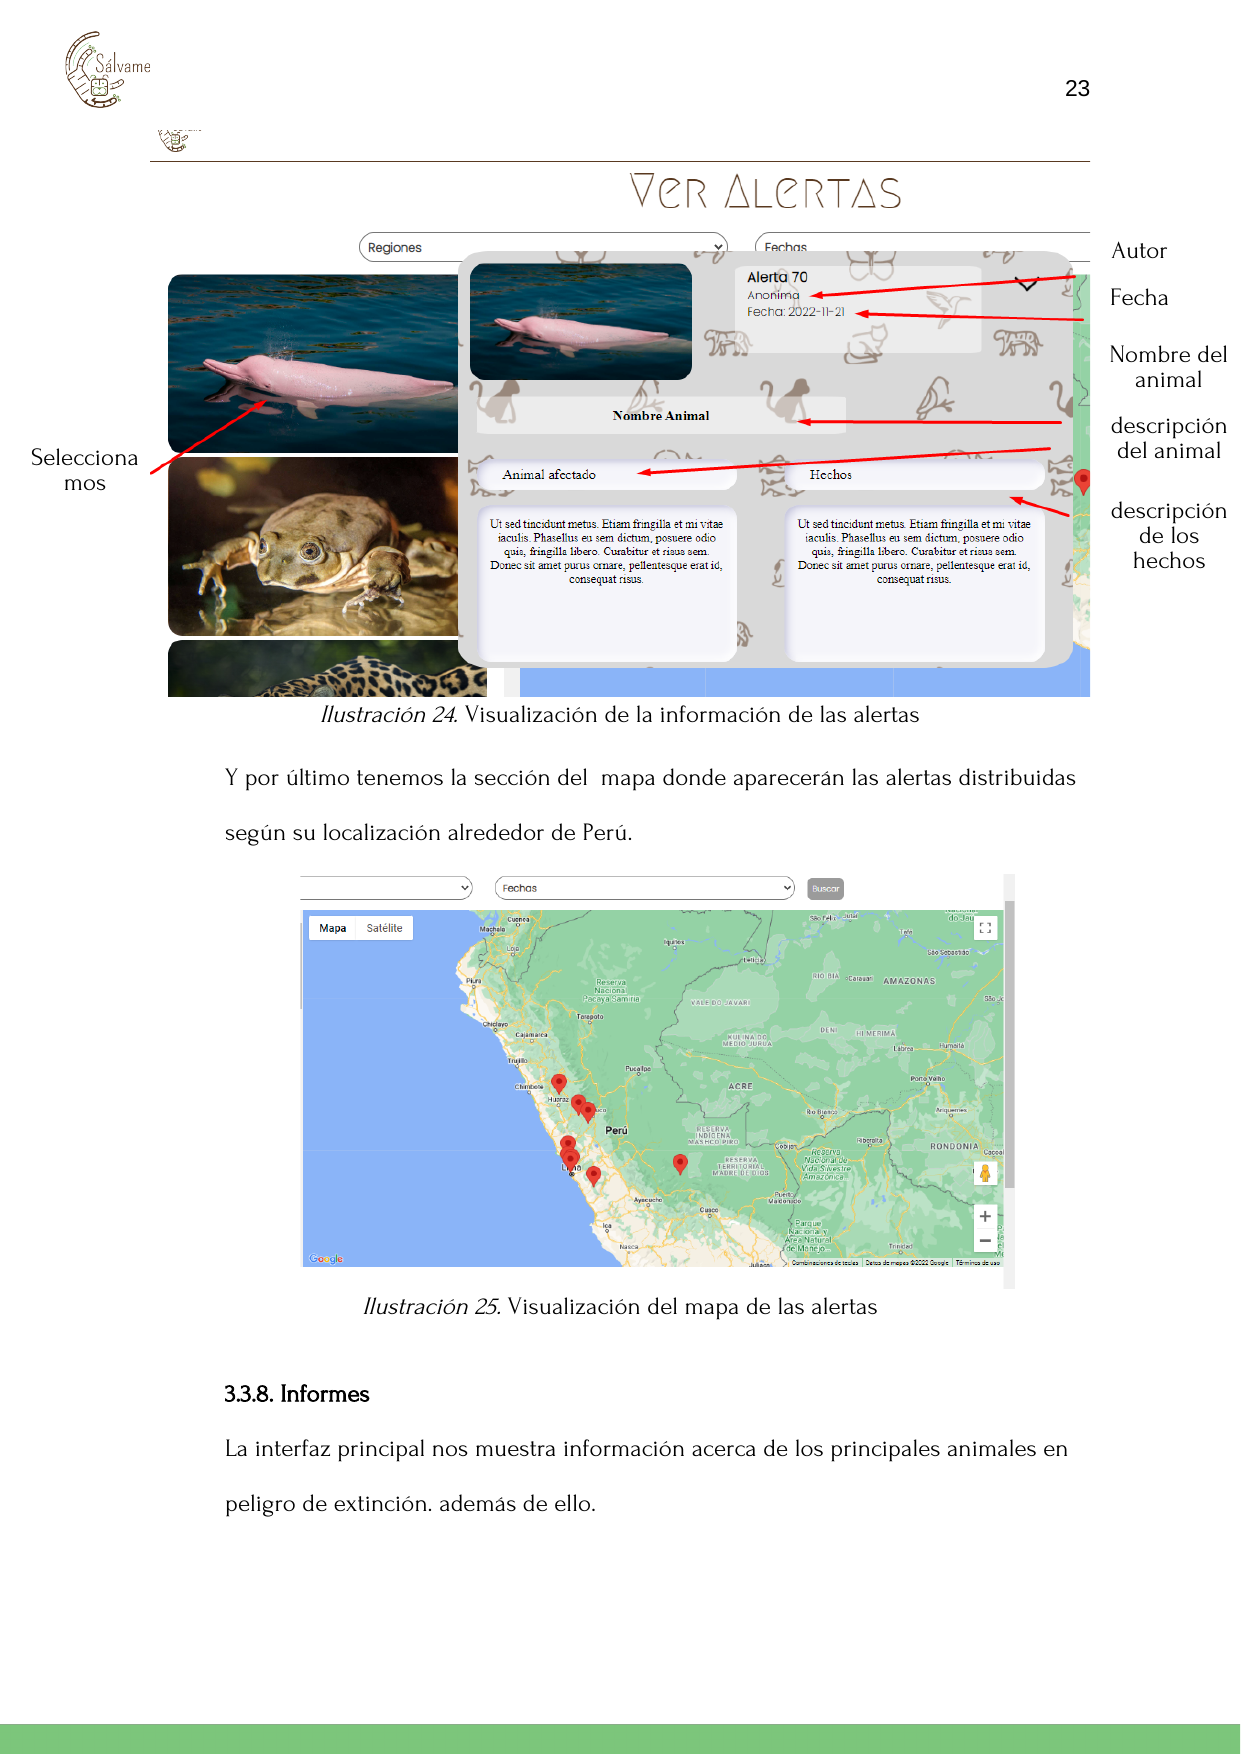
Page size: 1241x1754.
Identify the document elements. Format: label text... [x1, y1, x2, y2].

picture [150, 130, 1091, 697]
picture [300, 874, 1015, 1289]
picture [65, 31, 150, 108]
text Ilustración 24. Visualización de la información de las alertas [150, 701, 1090, 728]
text Y por último tenemos la sección del mapa donde aparecerán las alertas distribuidas según su localización alrededor de Perú. [225, 764, 1090, 847]
text 3.3.8. Informes [225, 1380, 1090, 1407]
text Ilustración 25. Visualización del mapa de las alertas [150, 1293, 1090, 1320]
text La interfaz principal nos muestra información acerca de los principales animales en peligro de extinción. además de ello. [225, 1435, 1090, 1518]
picture [0, 1703, 1241, 1754]
